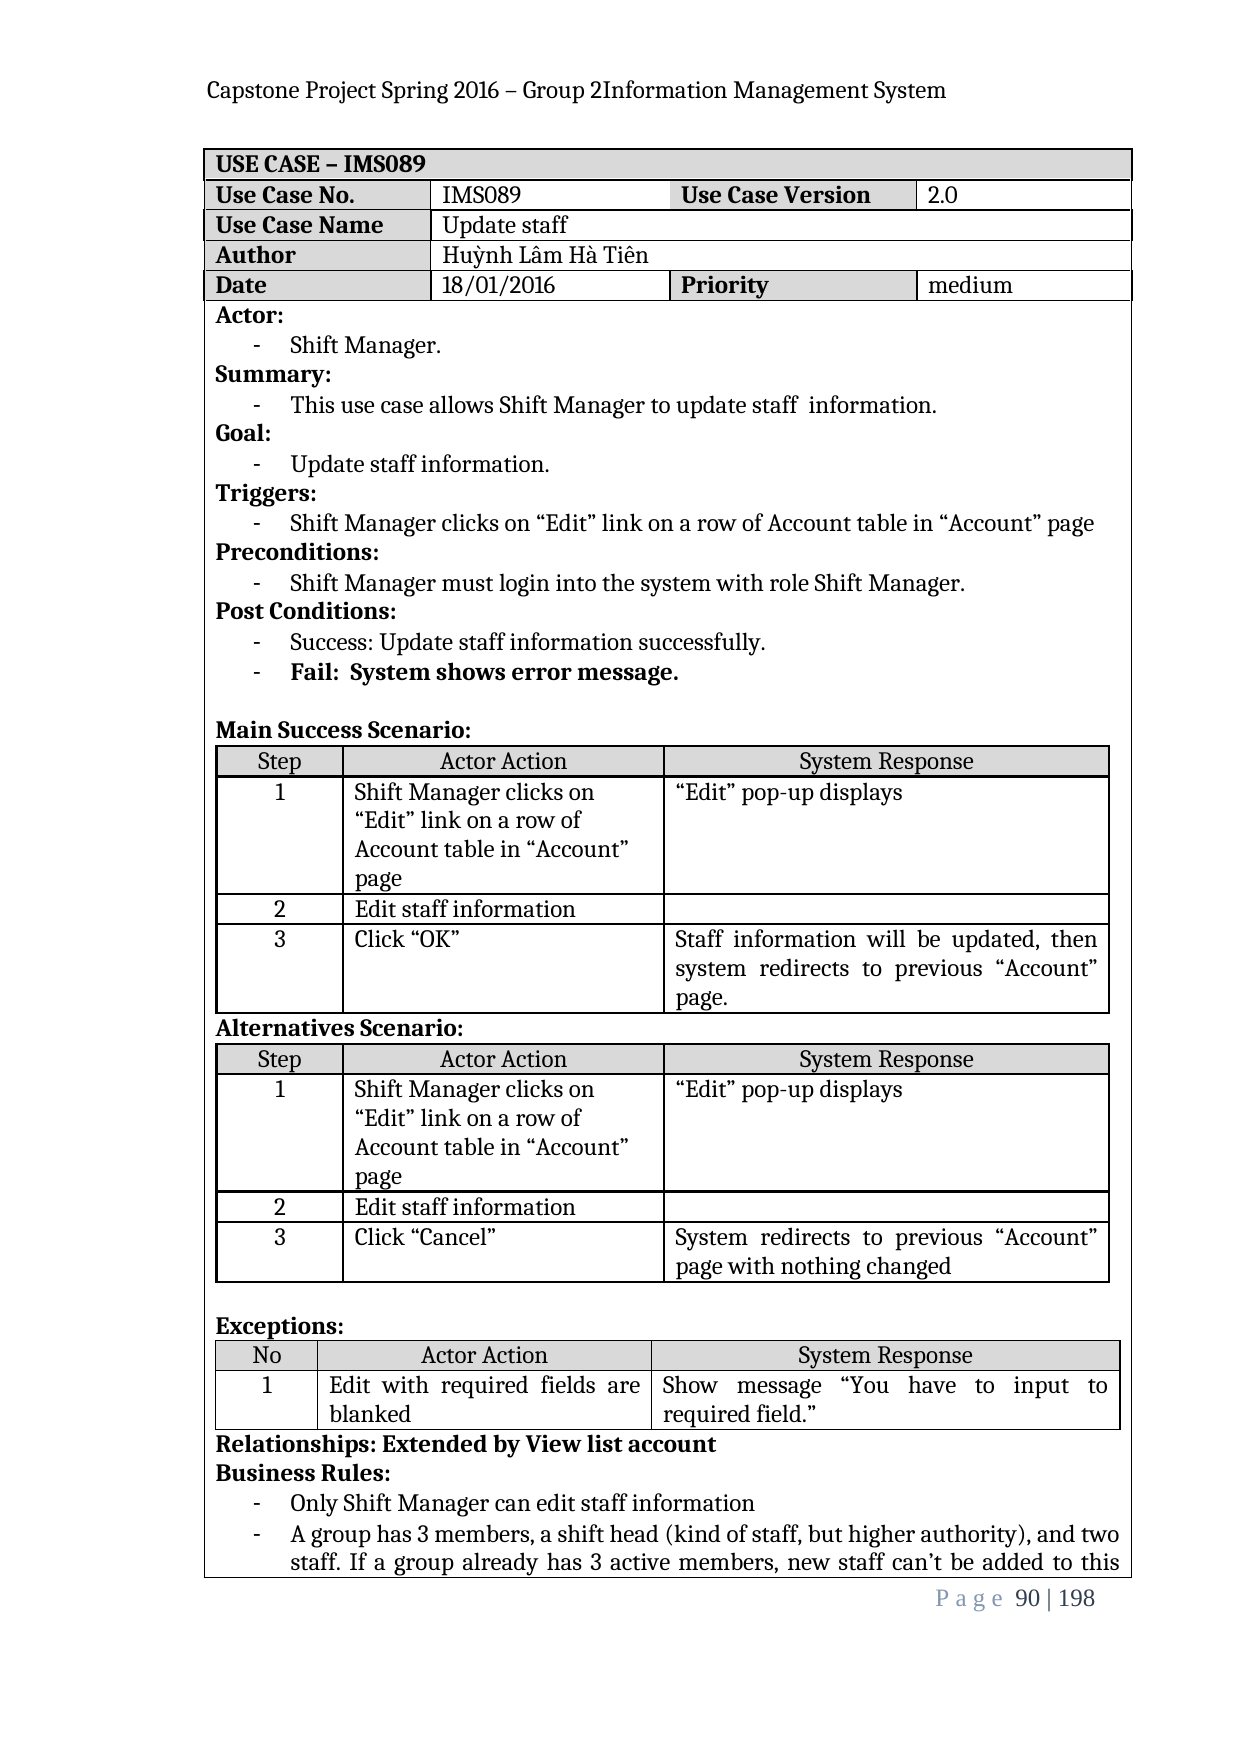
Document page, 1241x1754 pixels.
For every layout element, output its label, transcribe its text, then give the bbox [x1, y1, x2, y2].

table_cell Priority [671, 271, 916, 300]
table_cell 2.0 [917, 179, 1131, 209]
table_cell 18/01/2016 [432, 271, 669, 300]
table_cell Update staff [432, 209, 1131, 240]
table_cell Author [205, 241, 430, 270]
table_cell Use Case Version [670, 181, 916, 209]
table_cell Use Case No. [205, 180, 430, 209]
table_cell medium [918, 270, 1131, 300]
table_cell Date [205, 271, 430, 300]
table_cell Use Case Name [205, 210, 430, 240]
table_header USE CASE – IMS089 [205, 150, 1131, 178]
table_cell Huỳnh Lâm Hà Tiên [431, 240, 1131, 270]
table_cell IMS089 [431, 181, 669, 209]
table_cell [205, 300, 1131, 1577]
